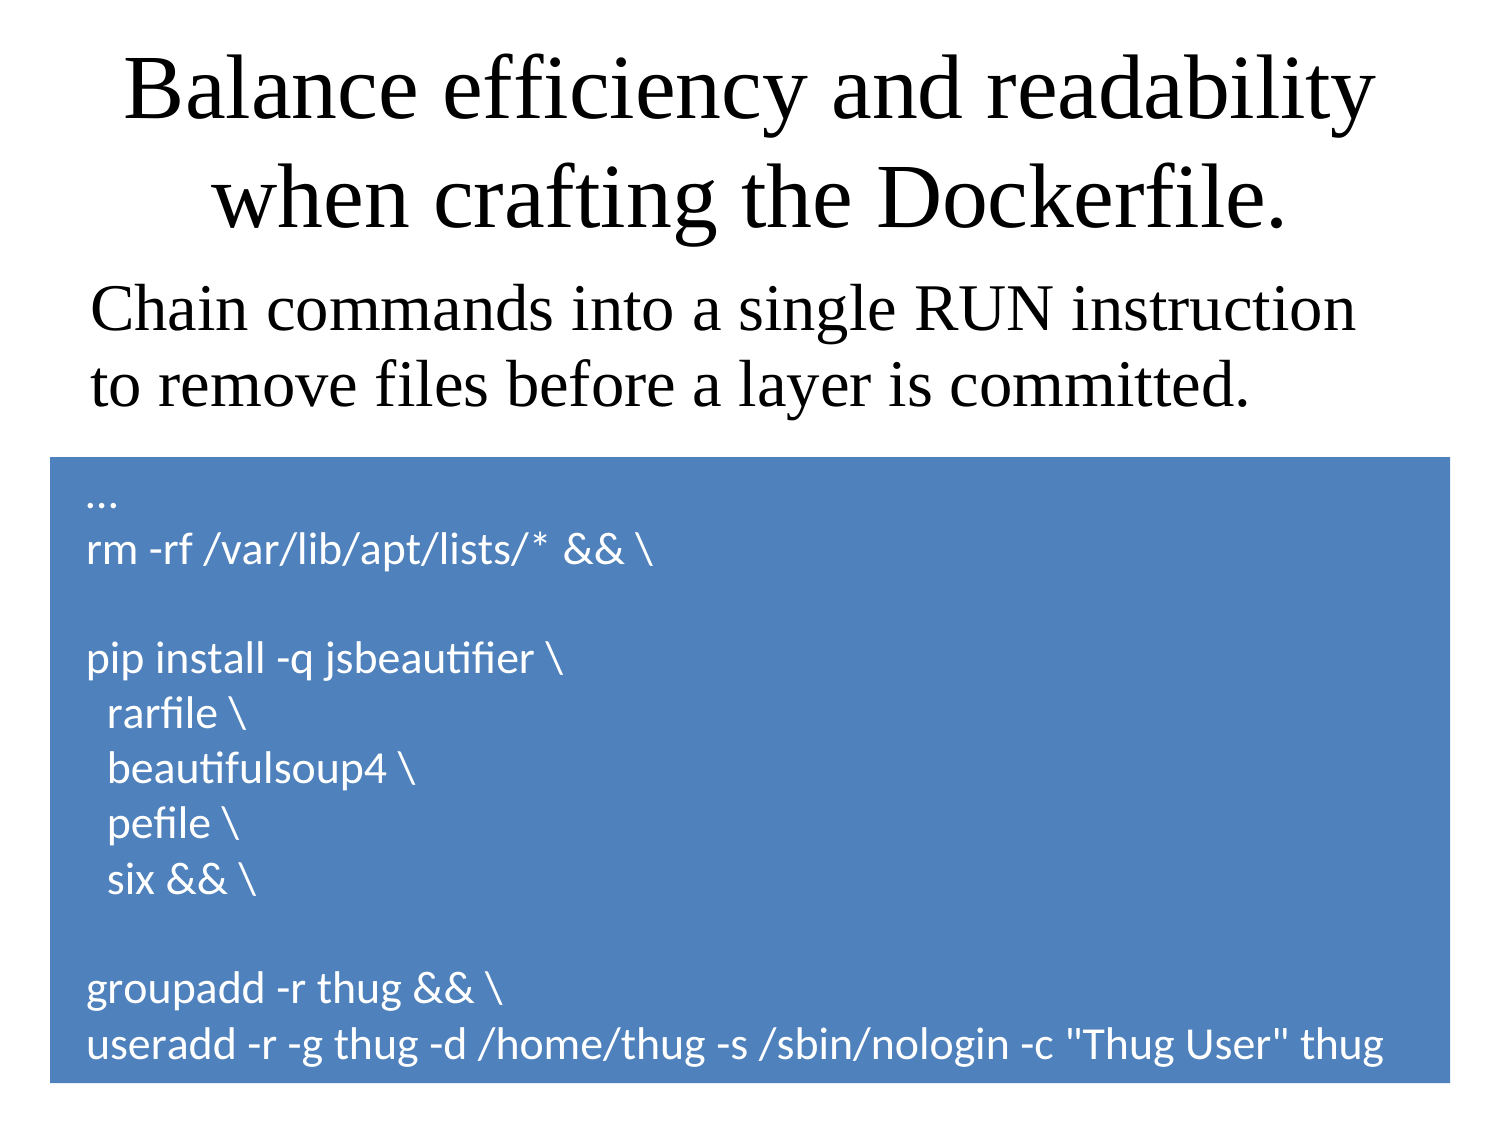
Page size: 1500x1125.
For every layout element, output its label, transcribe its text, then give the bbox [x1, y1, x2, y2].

text when crafting the Dockerfile. [66, 138, 1434, 249]
text Chain commands into a single RUN instruction to remove files before a layer is committed. [90, 270, 1392, 421]
text Balance efficiency and readability [66, 37, 1434, 138]
